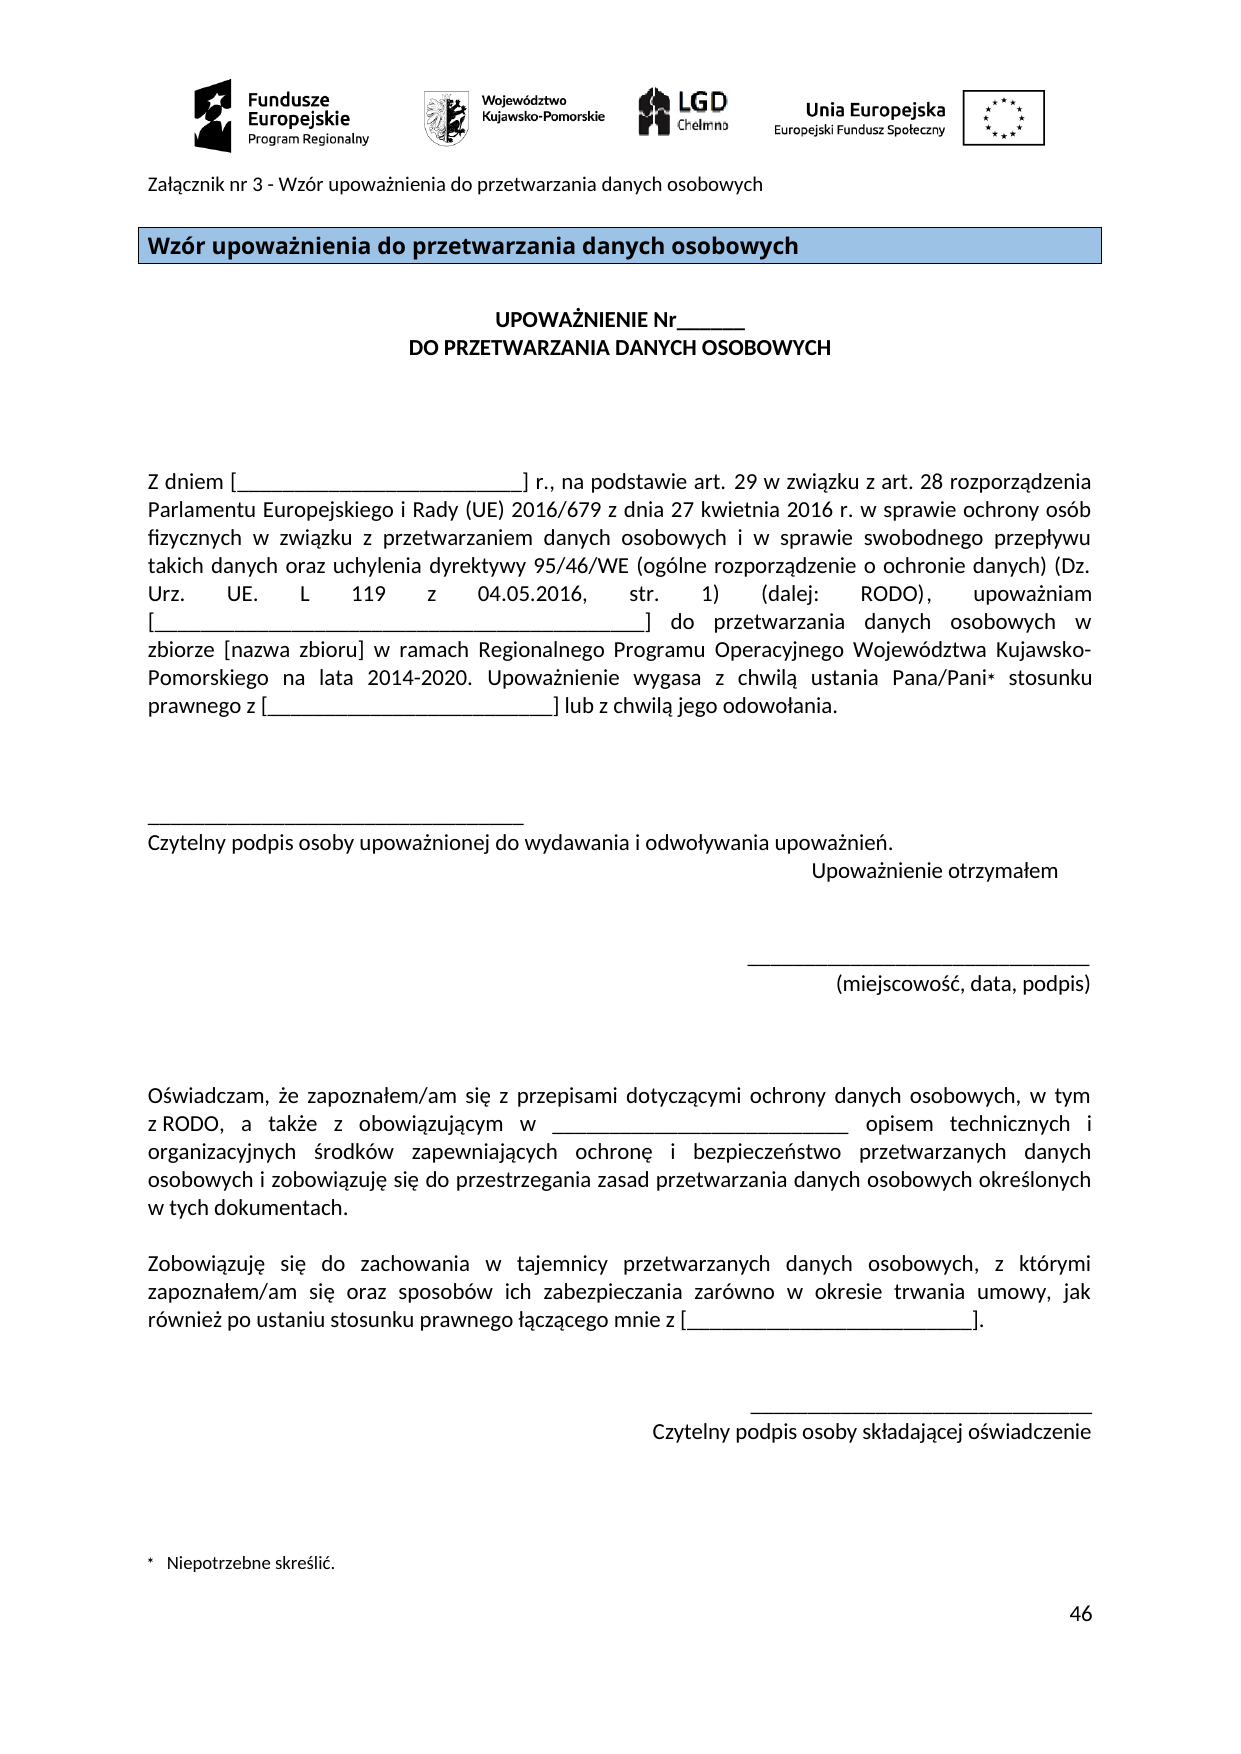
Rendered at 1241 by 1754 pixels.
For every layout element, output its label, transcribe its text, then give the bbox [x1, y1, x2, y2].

subtitle Wzór upoważnienia do przetwarzania danych osobowych [139, 228, 1101, 263]
text Z dniem [_________________________] r., na podstawie art. 29 w związku z art. 28 rozporządzenia Parlamentu Europejskiego i Rady (UE) 2016/679 z dnia 27 kwietnia 2016 r. w sprawie ochrony osób fizycznych w związku z przetwarzaniem danych osobowych i w sprawie swobodnego przepływu takich danych oraz uchylenia dyrektywy 95/46/WE (ogólne rozporządzenie o ochronie danych) (Dz. Urz. UE. L 119 z 04.05.2016, str. 1) (dalej: RODO), upoważniam [___________________________________________] do przetwarzania danych osobowych w zbiorze [nazwa zbioru] w ramach Regionalnego Programu Operacyjnego Województwa Kujawsko-Pomorskiego na lata 2014-2020. Upoważnienie wygasa z chwilą ustania Pana/Pani stosunku prawnego z [_________________________] lub z chwilą jego odowołania. [148, 467, 1092, 719]
picture [176, 60, 1064, 172]
text Zobowiązuję się do zachowania w tajemnicy przetwarzanych danych osobowych, z którymi zapoznałem/am się oraz sposobów ich zabezpieczania zarówno w okresie trwania umowy, jak również po ustaniu stosunku prawnego łączącego mnie z [_________________________]. [148, 1249, 1092, 1333]
text Czytelny podpis osoby składającej oświadczenie [148, 1417, 1092, 1445]
text UPOWAŻNIENIE Nr______ DO PRZETWARZANIA DANYCH OSOBOWYCH [148, 305, 1092, 361]
text Oświadczam, że zapoznałem/am się z przepisami dotyczącymi ochrony danych osobowych, w tym z RODO, a także z obowiązującym w __________________________ opisem technicznych i organizacyjnych środków zapewniających ochronę i bezpieczeństwo przetwarzanych danych osobowych i zobowiązuję się do przestrzegania zasad przetwarzania danych osobowych określonych w tych dokumentach. [148, 1081, 1092, 1221]
text ______________________________ (miejscowość, data, podpis) [149, 941, 1092, 997]
text ______________________________ [514, 1389, 1092, 1417]
text _________________________________ Czytelny podpis osoby upoważnionej do wydawania i odwoływania upoważnień. [148, 800, 1092, 856]
text Załącznik nr 3 - Wzór upoważnienia do przetwarzania danych osobowych [148, 172, 1092, 197]
text Upoważnienie otrzymałem [738, 856, 1092, 884]
